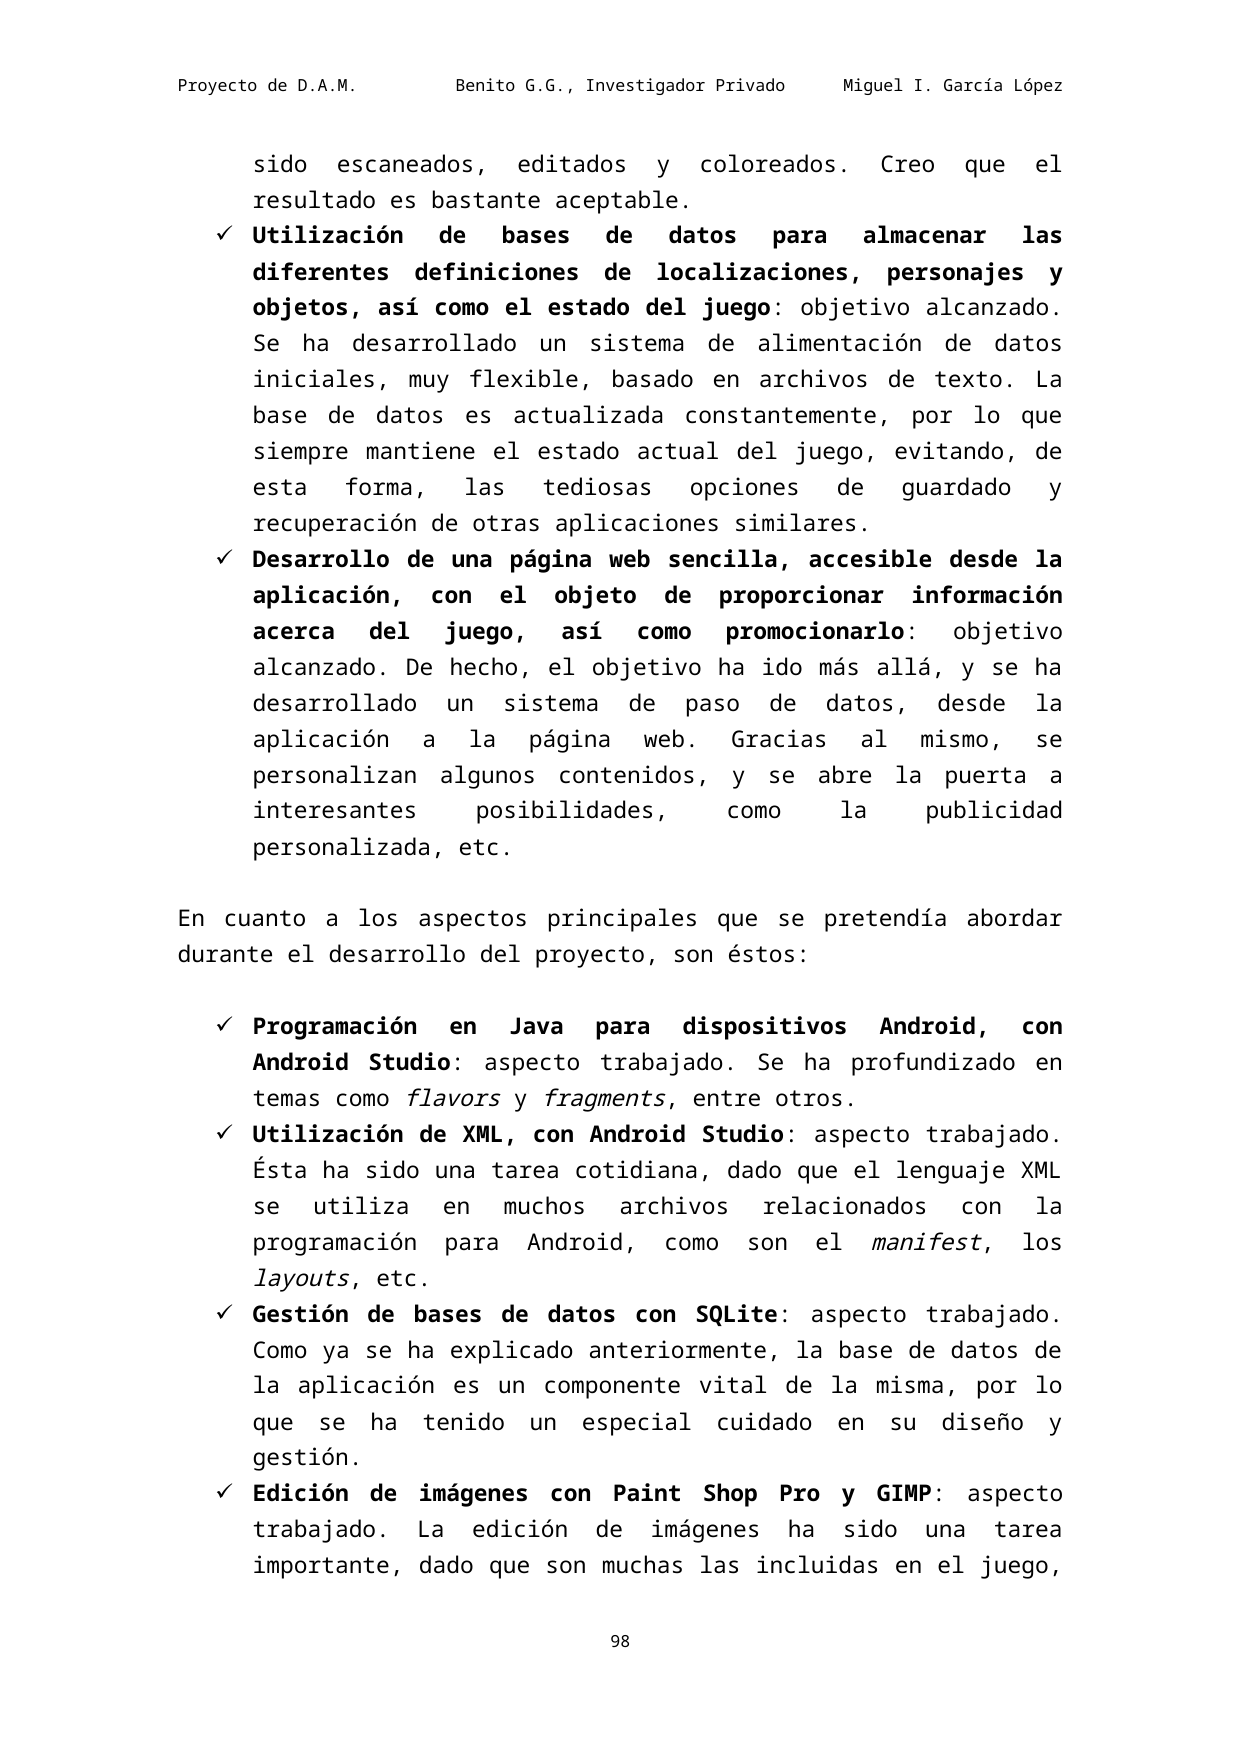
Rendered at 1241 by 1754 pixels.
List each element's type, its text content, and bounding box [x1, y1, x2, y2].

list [215, 1477, 1063, 1580]
list Desarrollo de una página web sencilla, accesible desde la aplicación, con el objeto de proporcionar información acerca del juego, así como promocionarlo: objetivo alcanzado. De hecho, el objetivo ha ido más allá, y se ha desarrollado un sistema de paso de datos, desde la aplicación a la página web. Gracias al mismo, se personalizan algunos contenidos, y se abre la puerta a interesantes posibilidades, como la publicidad personalizada, etc. [215, 543, 1063, 862]
list En cuanto a los aspectos principales que se pretendía abordar durante el desarrollo del proyecto, son éstos: [177, 902, 1063, 969]
list Utilización de XML, con Android Studio: aspecto trabajado. Ésta ha sido una tarea cotidiana, dado que el lenguaje XML se utiliza en muchos archivos relacionados con la programación para Android, como son el manifest, los layouts, etc. [215, 1118, 1063, 1293]
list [215, 148, 1063, 215]
list Programación en Java para dispositivos Android, con Android Studio: aspecto trabajado. Se ha profundizado en temas como flavors y fragments, entre otros. [215, 1010, 1063, 1113]
list Utilización de bases de datos para almacenar las diferentes definiciones de localizaciones, personajes y objetos, así como el estado del juego: objetivo alcanzado. Se ha desarrollado un sistema de alimentación de datos iniciales, muy flexible, basado en archivos de texto. La base de datos es actualizada constantemente, por lo que siempre mantiene el estado actual del juego, evitando, de esta forma, las tediosas opciones de guardado y recuperación de otras aplicaciones similares. [215, 219, 1063, 538]
list Gestión de bases de datos con SQLite: aspecto trabajado. Como ya se ha explicado anteriormente, la base de datos de la aplicación es un componente vital de la misma, por lo que se ha tenido un especial cuidado en su diseño y gestión. [215, 1298, 1063, 1473]
